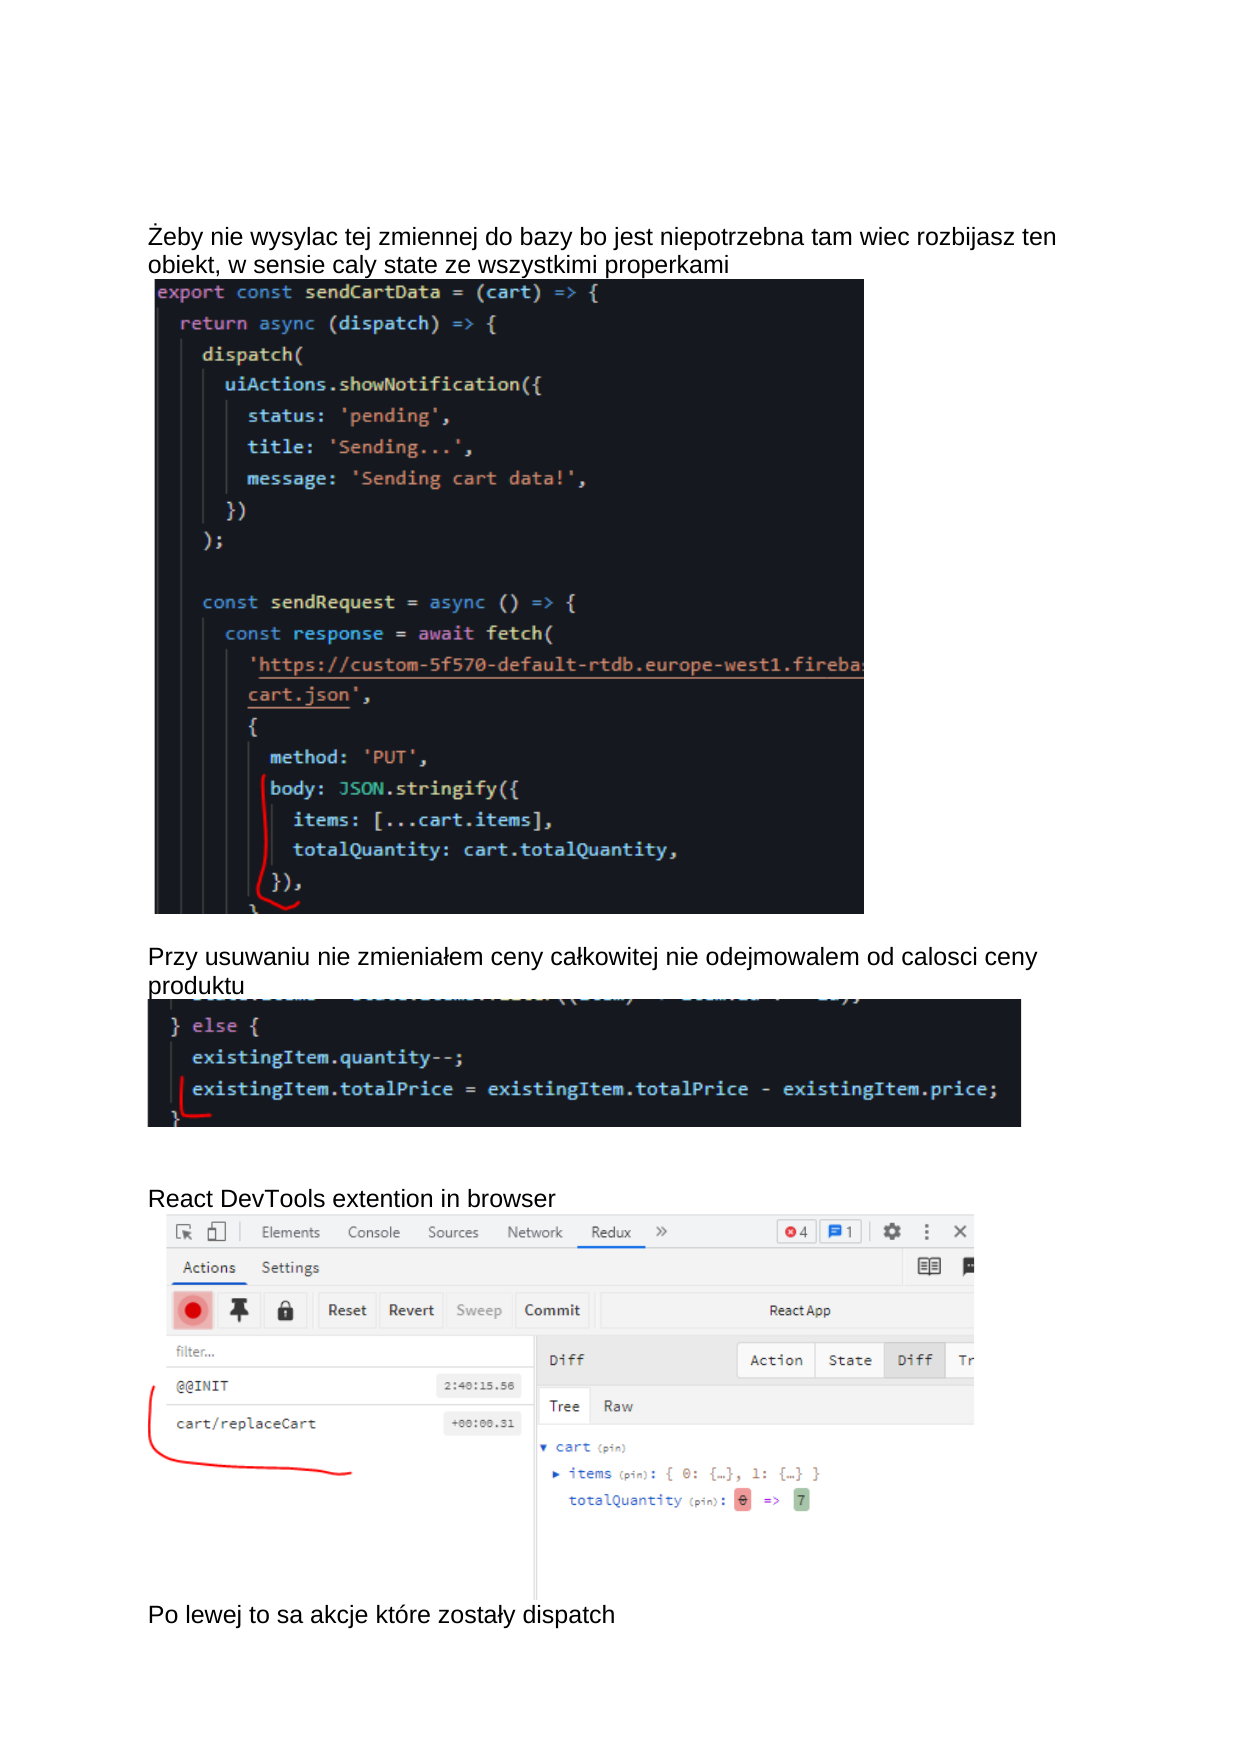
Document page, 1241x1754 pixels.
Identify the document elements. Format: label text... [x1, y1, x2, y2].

picture [147, 999, 1022, 1127]
picture [147, 1212, 975, 1600]
text Po lewej to sa akcje które zostały dispatch [148, 1600, 1093, 1628]
picture [154, 279, 864, 914]
text Przy usuwaniu nie zmieniałem ceny całkowitej nie odejmowalem od calosci ceny produktu [148, 942, 1093, 1000]
text React DevTools extention in browser [148, 1184, 1093, 1212]
text Żeby nie wysylac tej zmiennej do bazy bo jest niepotrzebna tam wiec rozbijasz ten obiekt, w sensie caly state ze wszystkimi properkami [148, 222, 1093, 279]
